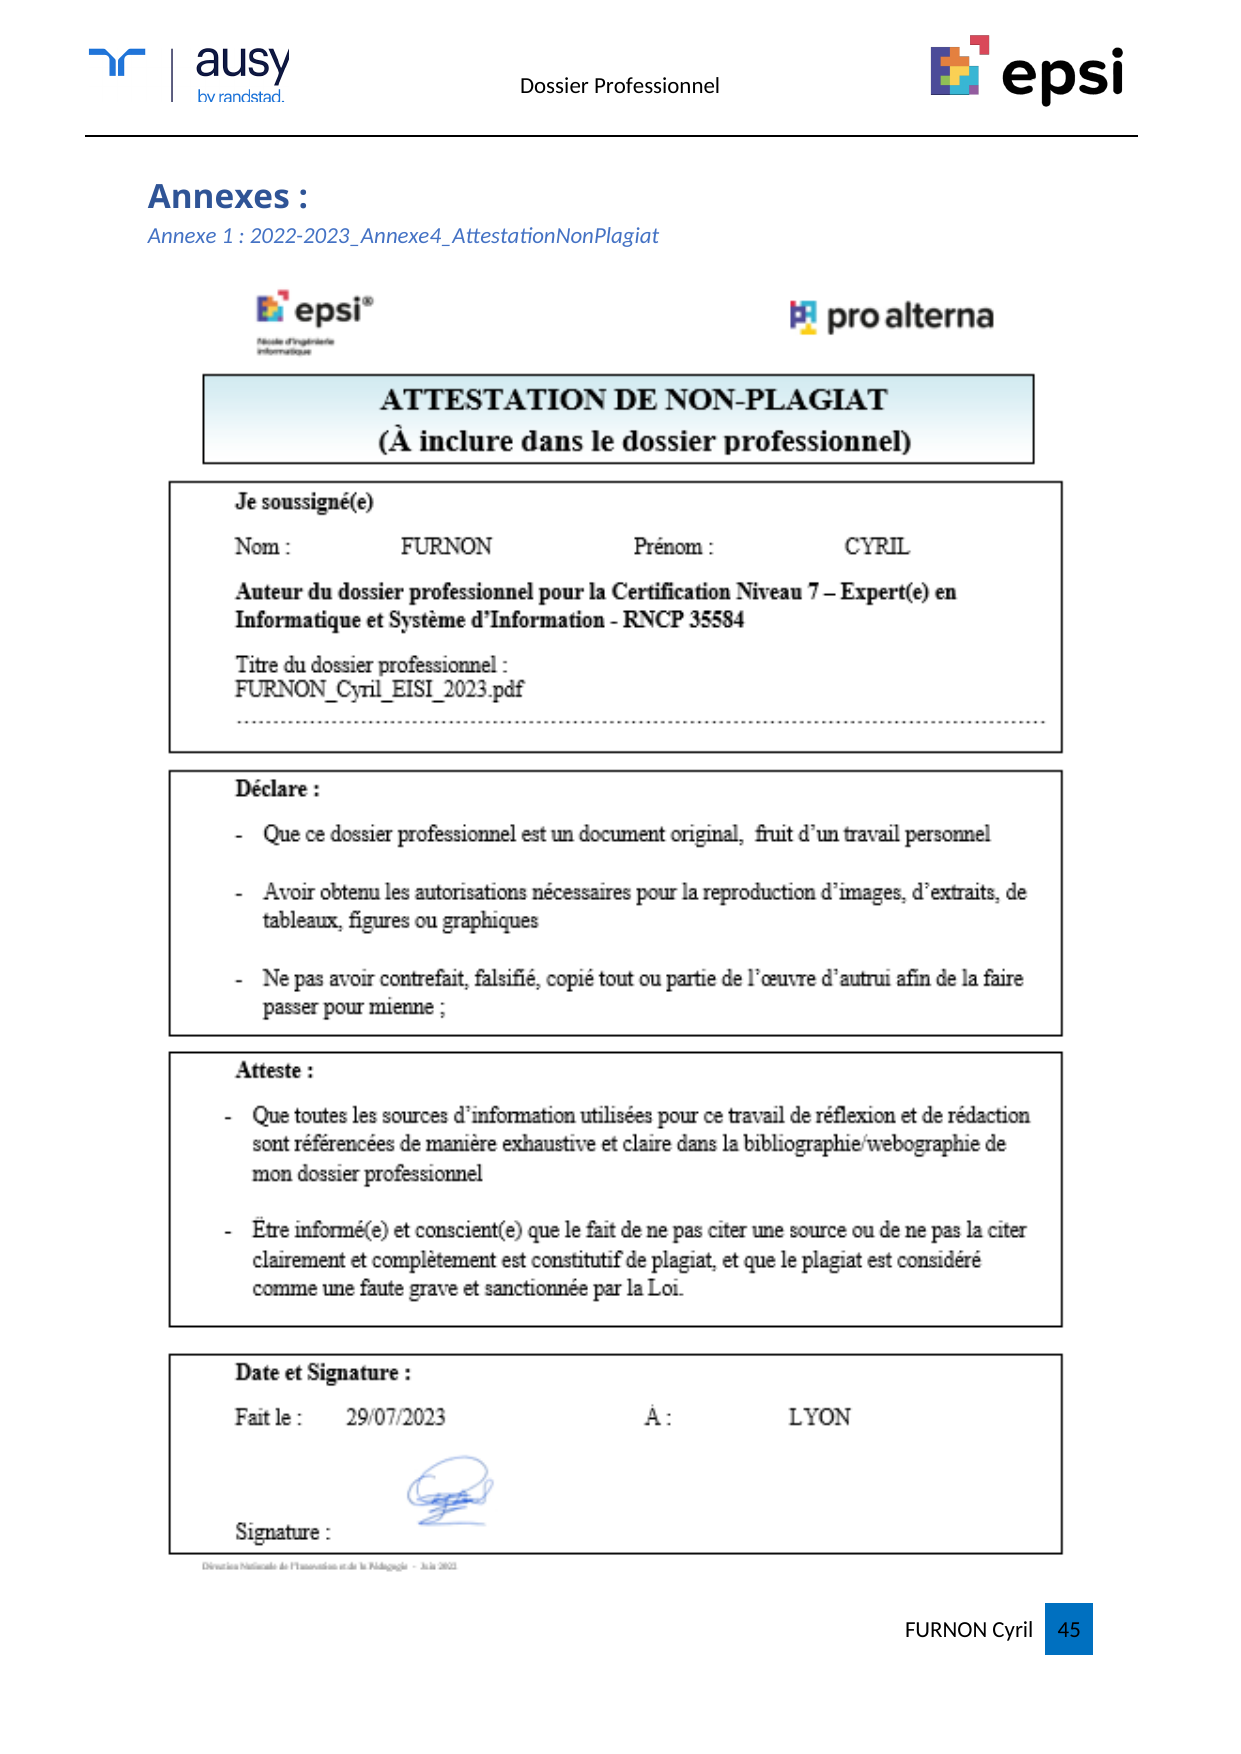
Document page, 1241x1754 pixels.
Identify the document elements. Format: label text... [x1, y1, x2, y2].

subtitle Annexes : [148, 173, 1093, 218]
picture [150, 272, 1073, 1576]
picture [88, 48, 289, 102]
text Annexe 1 : 2022-2023_Annexe4_AttestationNonPlagiat [148, 222, 1093, 249]
